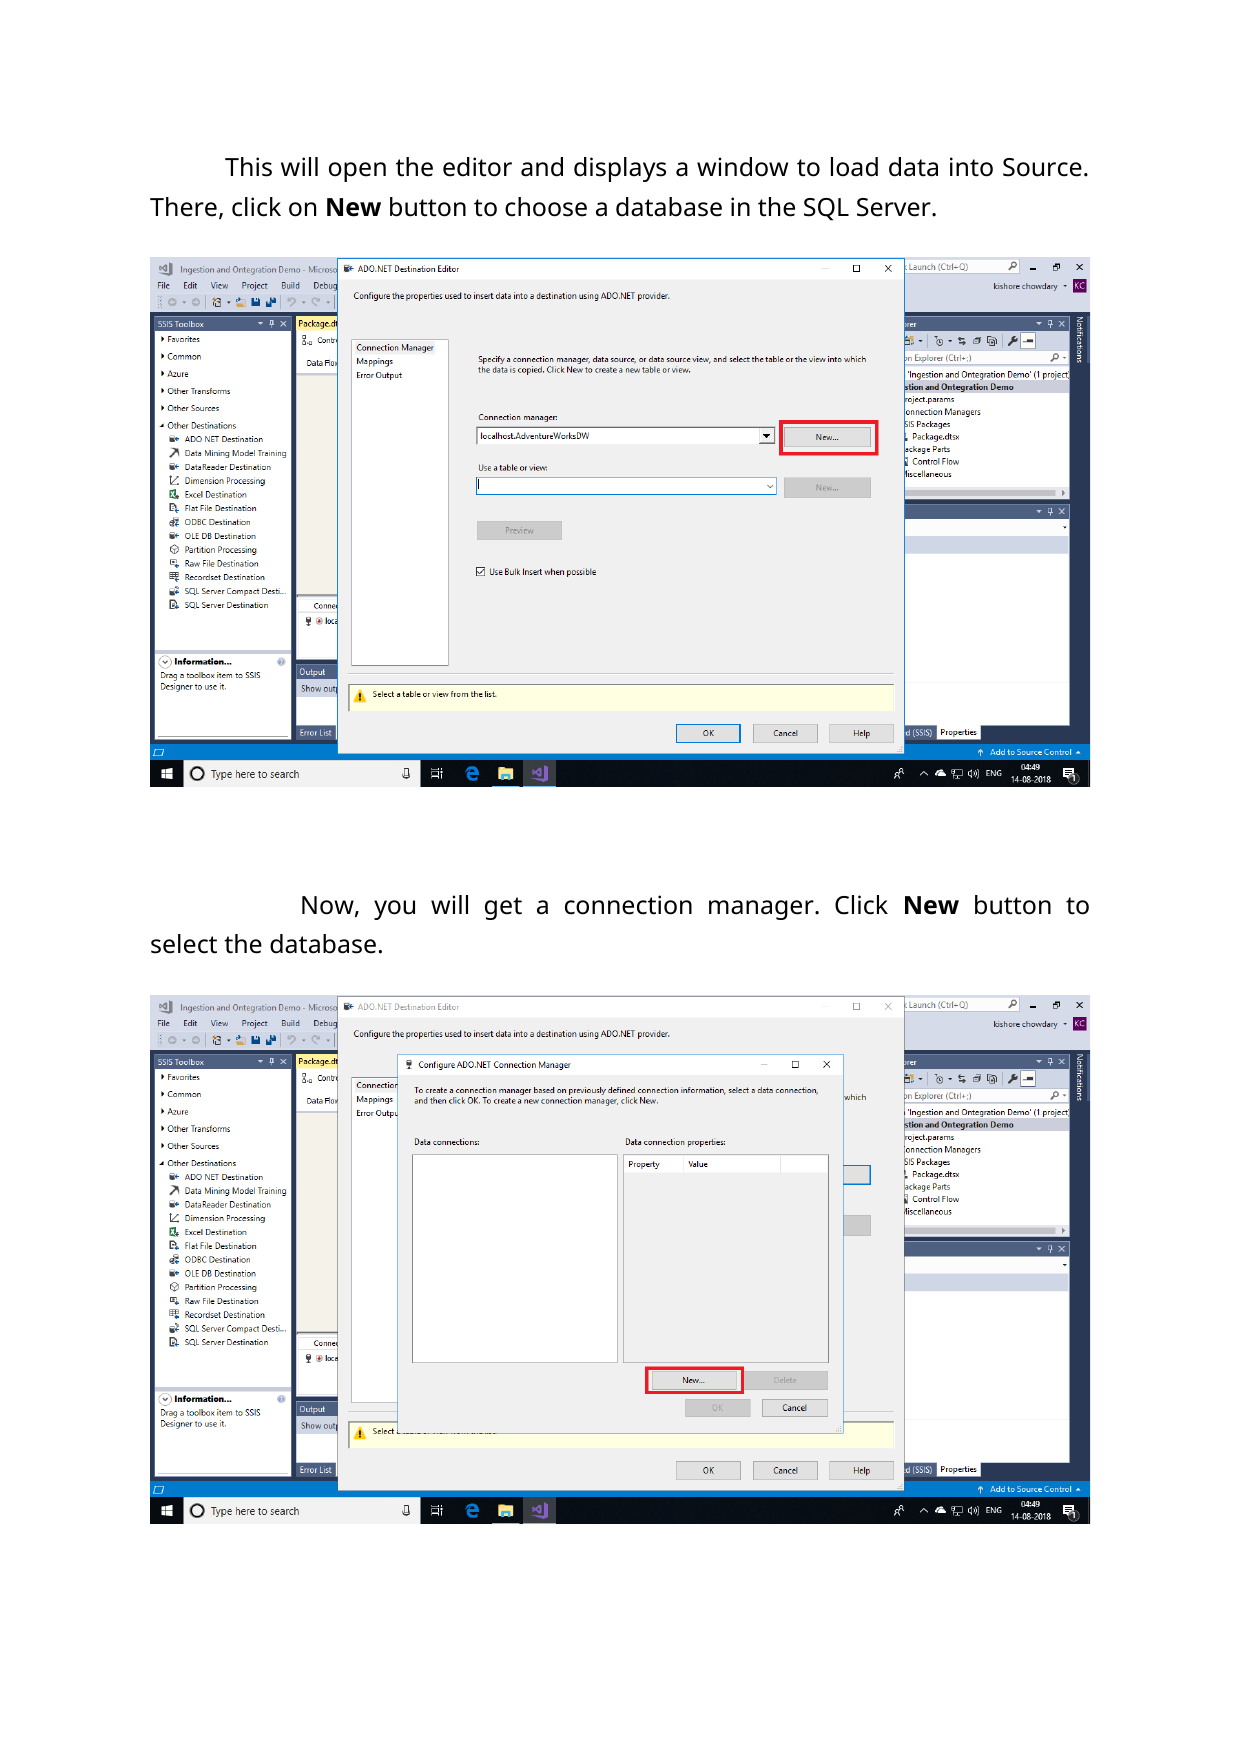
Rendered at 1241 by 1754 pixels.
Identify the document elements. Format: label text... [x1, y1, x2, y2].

text Now, you will get a connection manager. Click New button to select the database. [150, 888, 1090, 961]
text This will open the editor and displays a window to load data into Source. There, click on New button to choose a database in the SQL Server. [150, 150, 1090, 223]
picture [150, 257, 1091, 787]
picture [150, 995, 1091, 1524]
